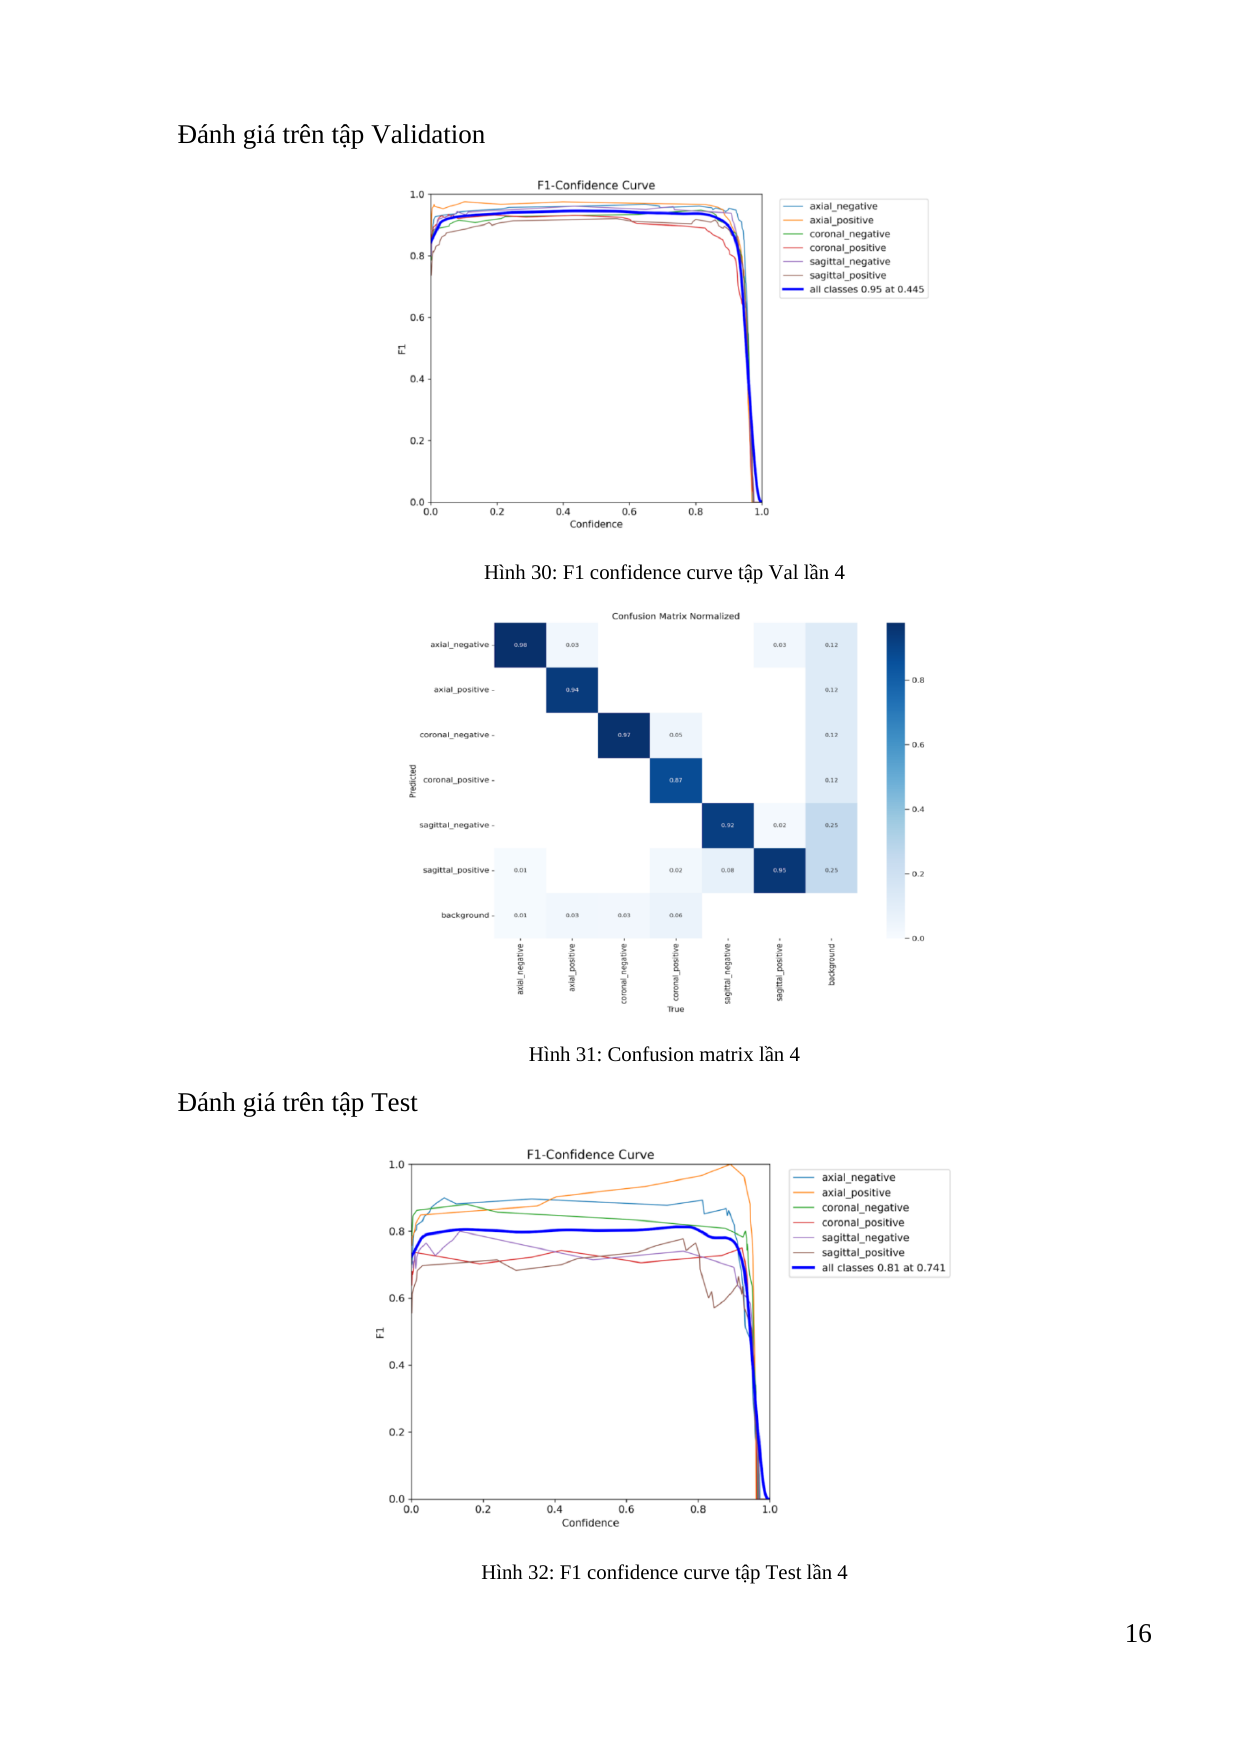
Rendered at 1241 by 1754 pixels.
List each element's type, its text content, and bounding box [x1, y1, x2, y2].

text Hình 30: F1 confidence curve tập Val lần 4 [177, 560, 1152, 584]
picture [387, 170, 942, 539]
text Đánh giá trên tập Validation [177, 118, 1152, 149]
text Đánh giá trên tập Test [177, 1086, 1152, 1118]
picture [345, 605, 984, 1021]
picture [364, 1138, 965, 1539]
text Hình 31: Confusion matrix lần 4 [177, 1042, 1152, 1066]
text Hình 32: F1 confidence curve tập Test lần 4 [177, 1560, 1152, 1584]
